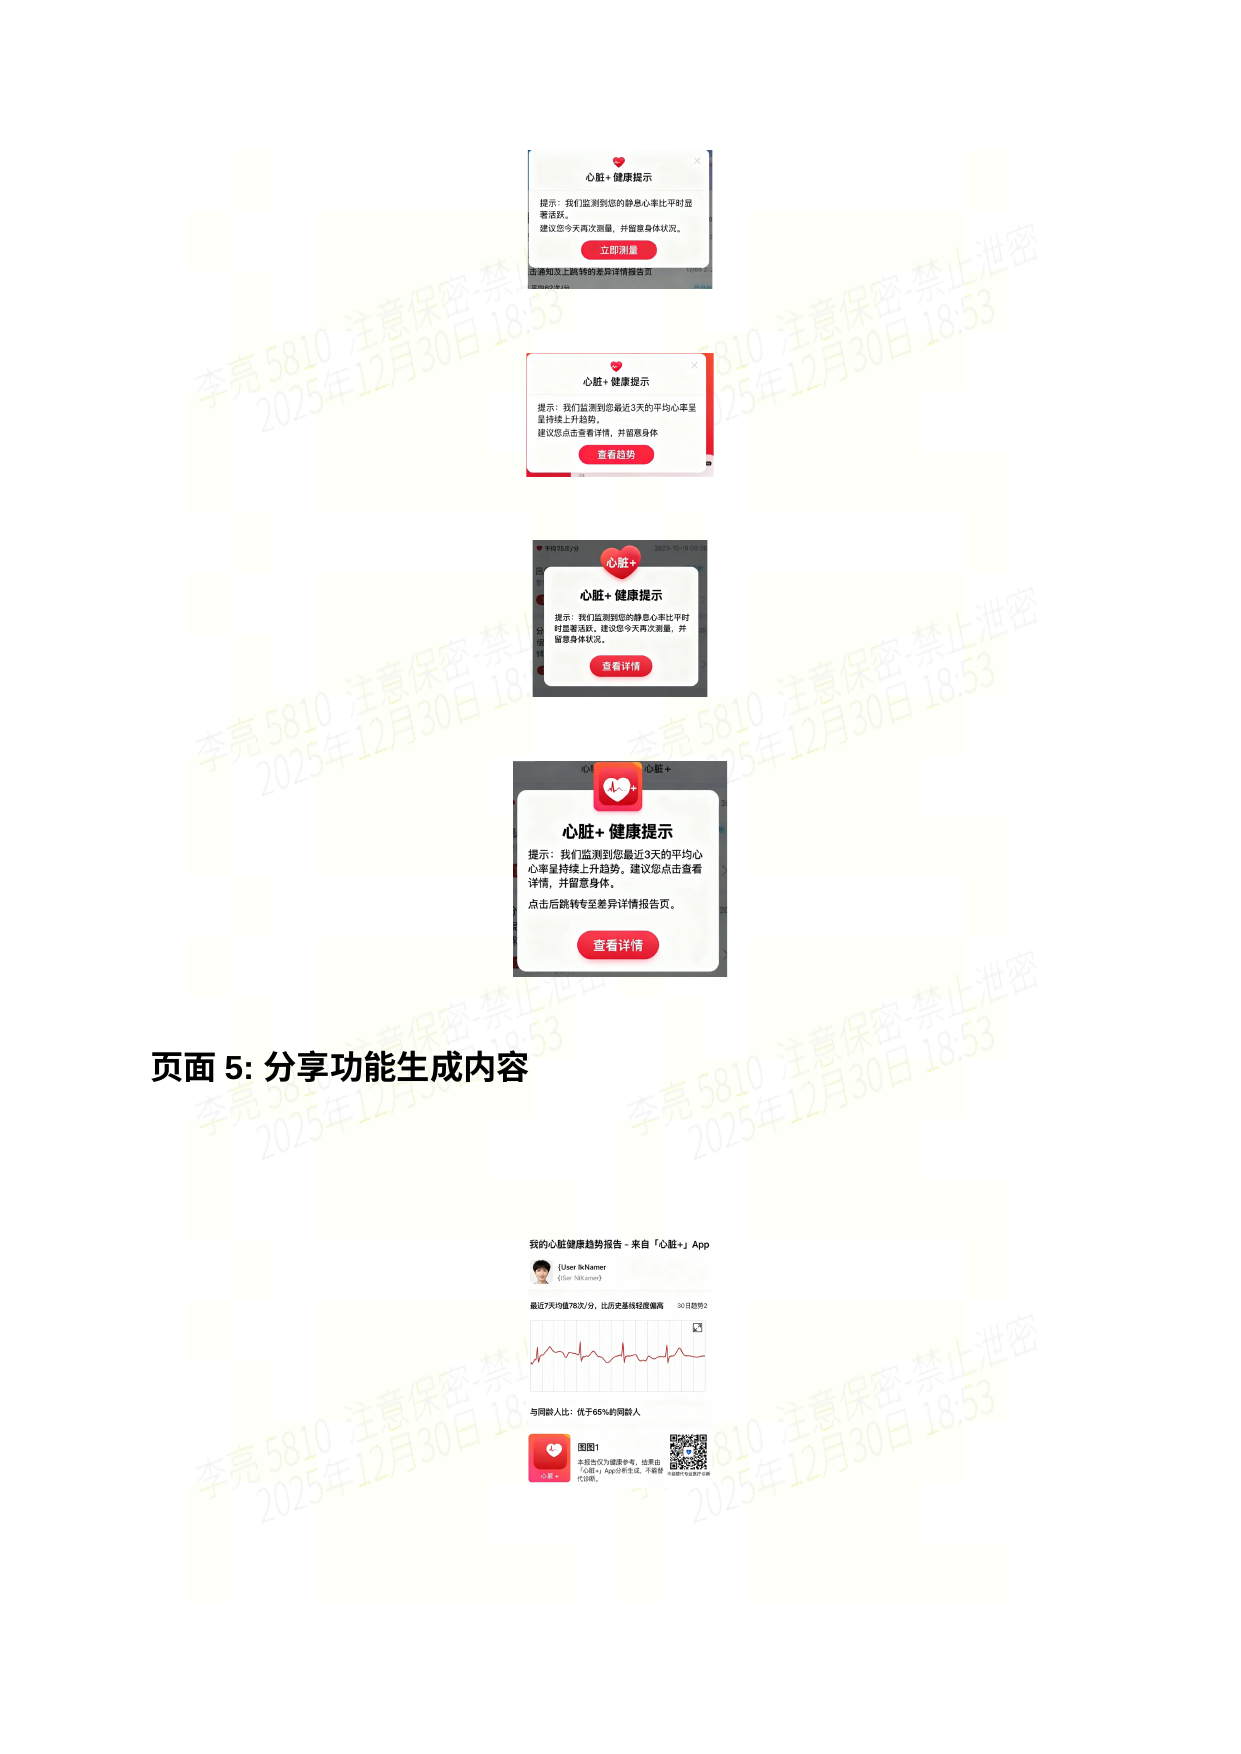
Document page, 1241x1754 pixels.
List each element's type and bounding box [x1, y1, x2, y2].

picture [188, 150, 1052, 1604]
